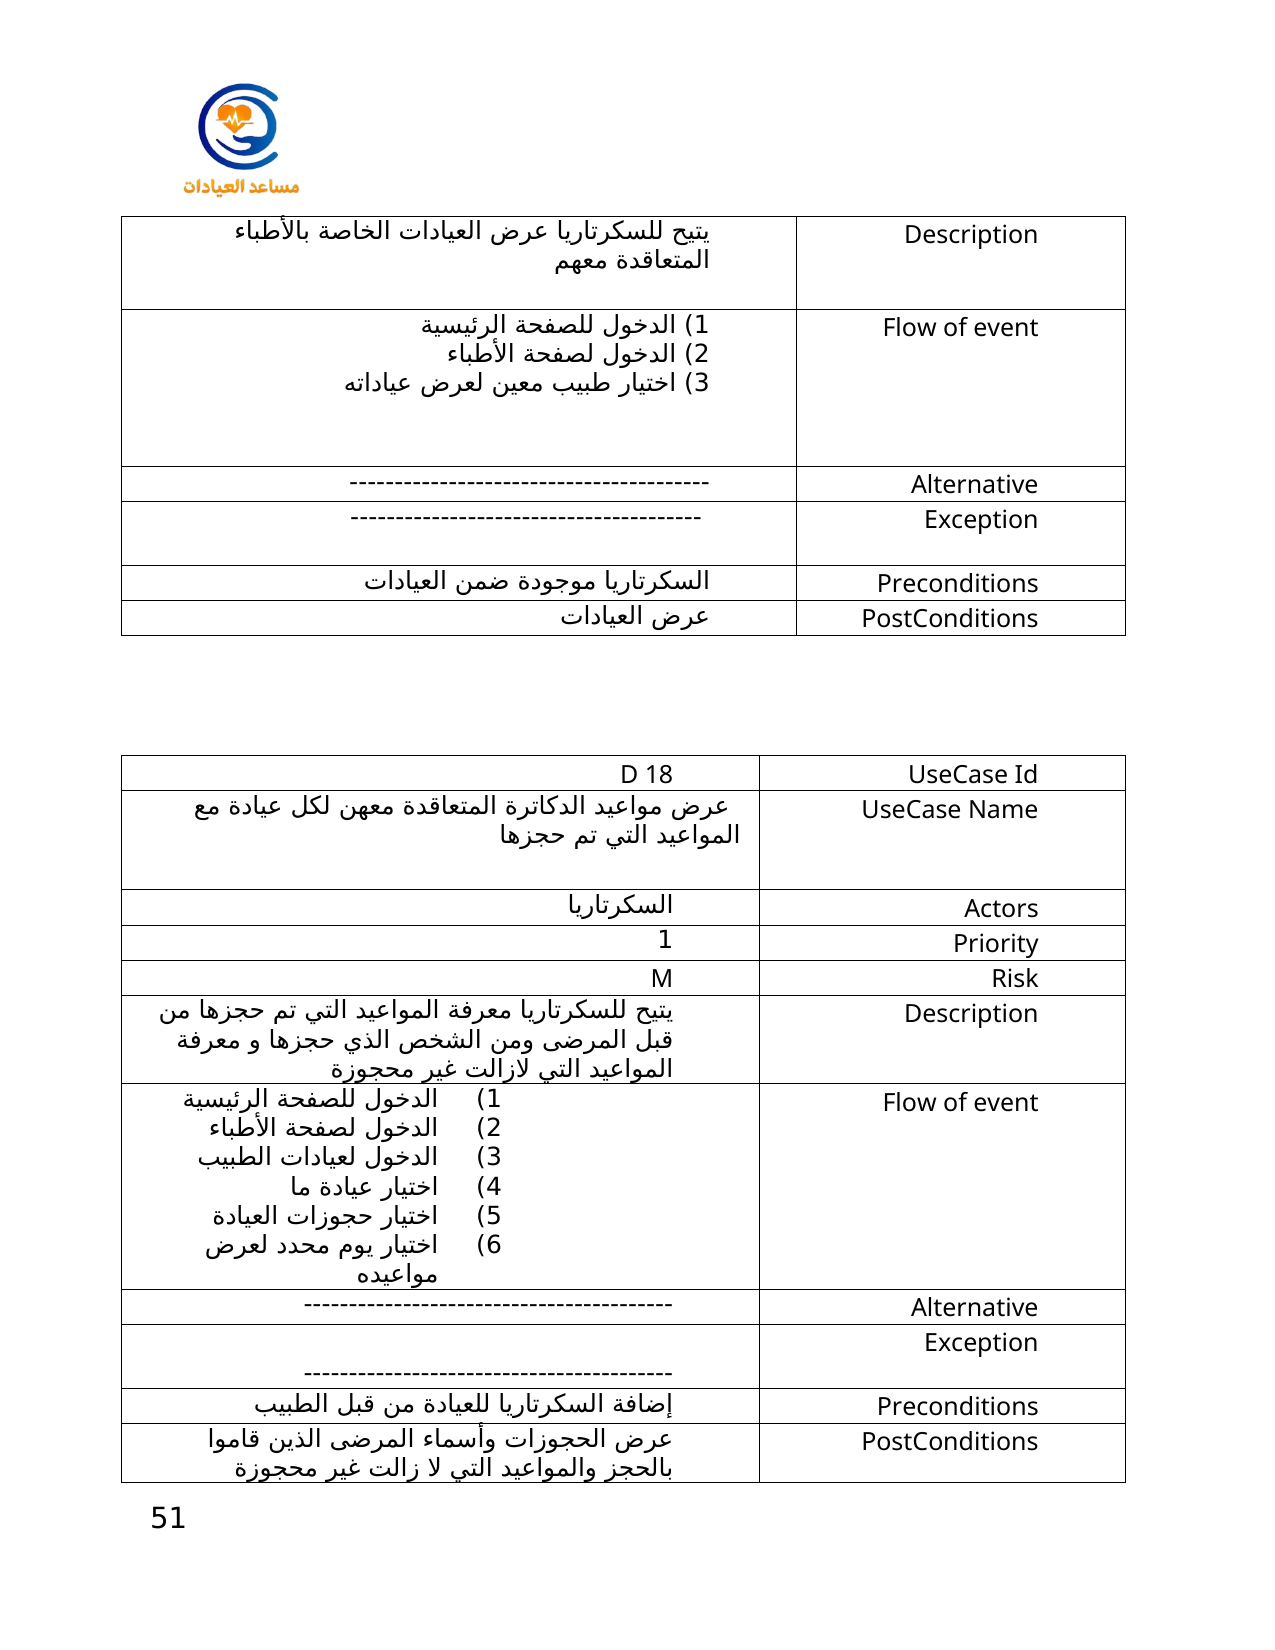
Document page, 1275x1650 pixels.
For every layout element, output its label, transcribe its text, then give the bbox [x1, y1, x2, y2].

table_cell Priority [760, 926, 1125, 959]
table_cell 1) الدخول للصفحة الرئيسية 2) الدخول لصفحة الأطباء 3) اختيار طبيب معين لعرض عياداته [122, 310, 796, 466]
table_cell Description [760, 996, 1125, 1083]
table_cell Alternative [797, 467, 1125, 501]
table_cell ---------------------------------------- [122, 467, 796, 501]
table_cell يتيح للسكرتاريا معرفة المواعيد التي تم حجزها من قبل المرضى ومن الشخص الذي حجزها و معرفة المواعيد التي لازالت غير محجوزة [122, 996, 759, 1083]
table_cell Exception [797, 502, 1125, 565]
table_cell PostConditions [760, 1424, 1125, 1482]
table_cell M [122, 961, 759, 995]
table_cell --------------------------------------- [122, 502, 796, 565]
table_cell Flow of event [760, 1084, 1125, 1288]
table_cell Description [797, 217, 1125, 309]
table_cell Alternative [760, 1290, 1125, 1323]
picture [149, 75, 345, 216]
table_cell 1 [122, 926, 759, 959]
table_cell السكرتاريا موجودة ضمن العيادات [122, 566, 796, 600]
table_cell UseCase Name [760, 791, 1125, 889]
table_cell ----------------------------------------- [122, 1325, 759, 1388]
table_cell Risk [760, 961, 1125, 995]
table_cell PostConditions [797, 601, 1125, 635]
table_cell عرض مواعيد الدكاترة المتعاقدة معهن لكل عيادة مع المواعيد التي تم حجزها [122, 791, 759, 889]
table_cell السكرتاريا [122, 890, 759, 924]
table_cell عرض العيادات [122, 601, 796, 635]
table_cell Exception [760, 1325, 1125, 1388]
table_cell عرض الحجوزات وأسماء المرضى الذين قاموا بالحجز والمواعيد التي لا زالت غير محجوزة [122, 1424, 759, 1482]
table_cell إضافة السكرتاريا للعيادة من قبل الطبيب [122, 1389, 759, 1423]
table_cell يتيح للسكرتاريا عرض العيادات الخاصة بالأطباء المتعاقدة معهم [122, 217, 796, 309]
table_cell Actors [760, 890, 1125, 924]
table_cell Preconditions [797, 566, 1125, 600]
table_cell ----------------------------------------- [122, 1290, 759, 1323]
table_header D 18 [122, 756, 759, 790]
table_cell الدخول للصفحة الرئيسية الدخول لصفحة الأطباء الدخول لعيادات الطبيب اختيار عيادة ما اختيار حجوزات العيادة اختيار يوم محدد لعرض مواعيده [122, 1084, 759, 1288]
table_cell Preconditions [760, 1389, 1125, 1423]
table_cell Flow of event [797, 310, 1125, 466]
table_header UseCase Id [760, 756, 1125, 790]
